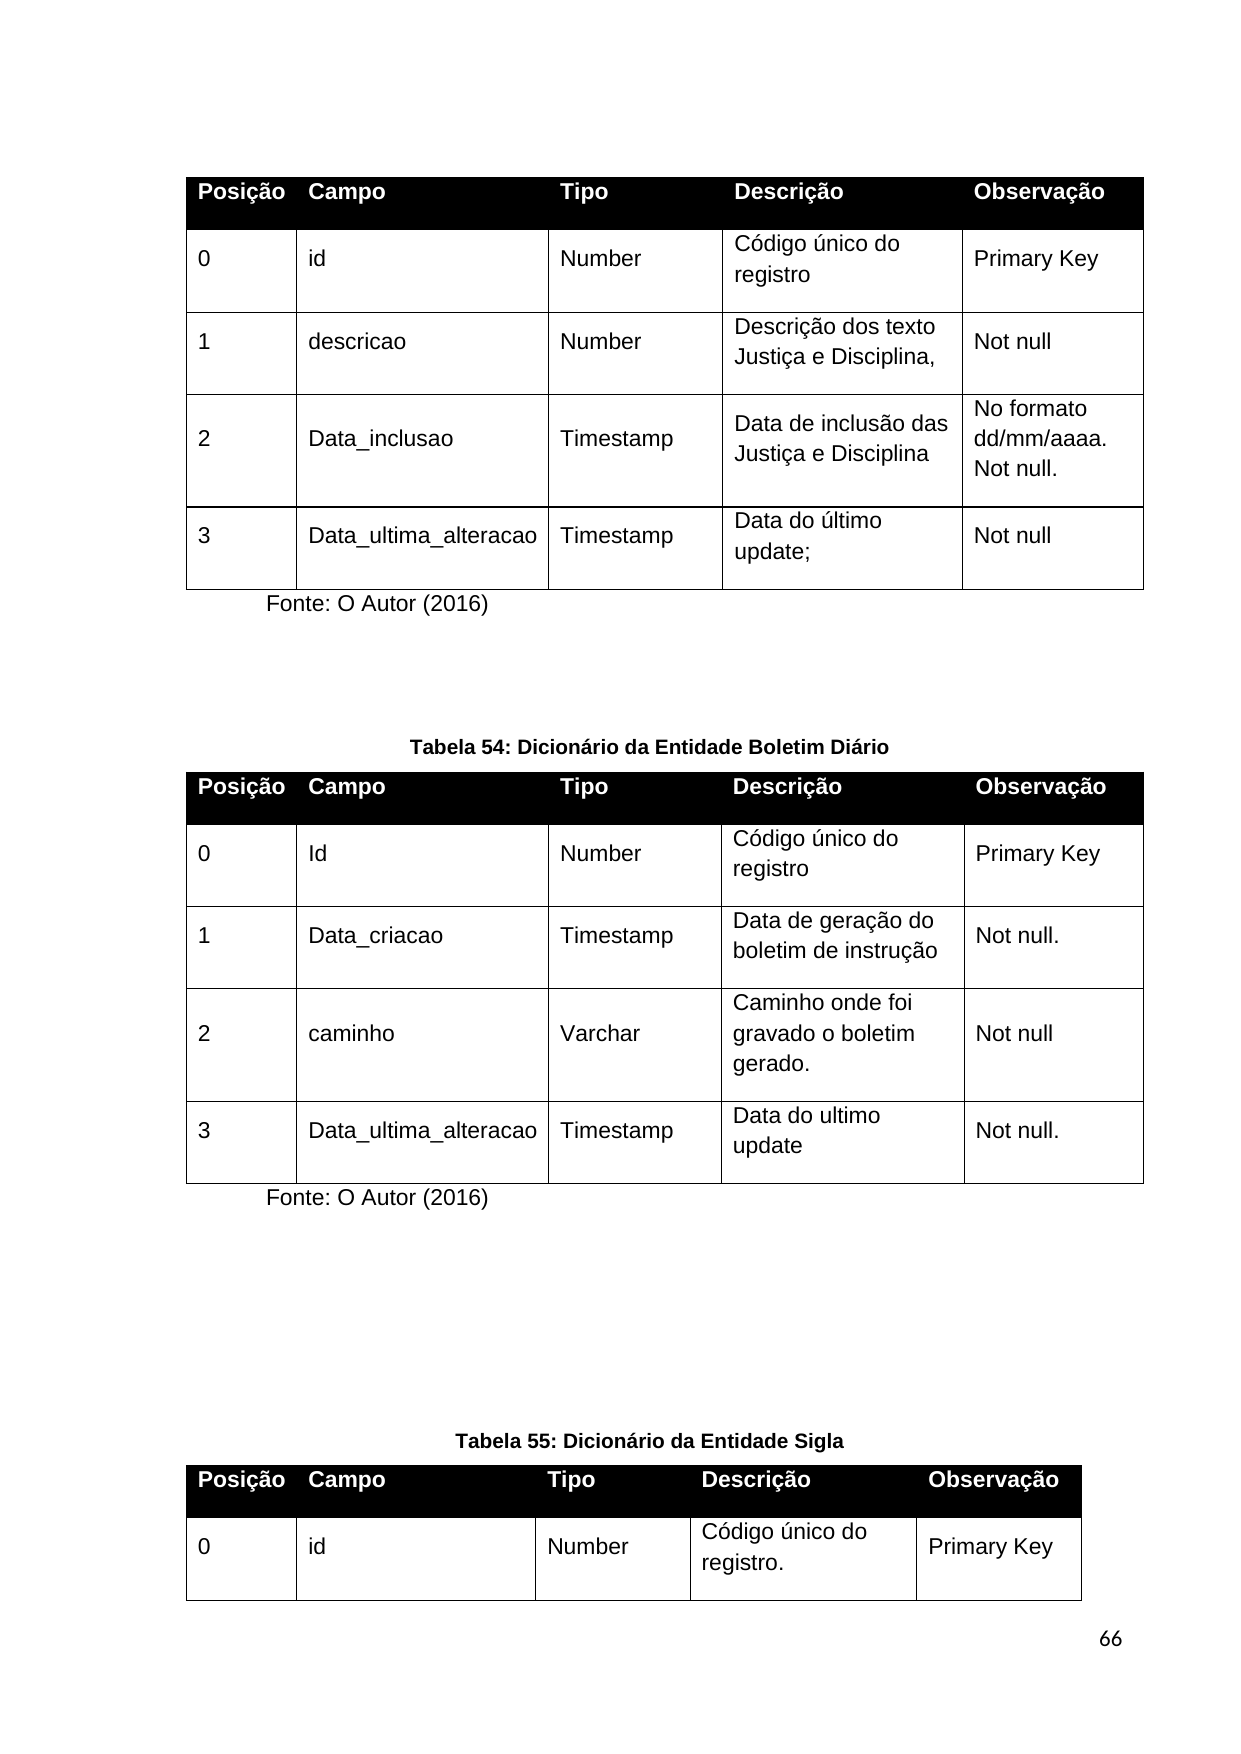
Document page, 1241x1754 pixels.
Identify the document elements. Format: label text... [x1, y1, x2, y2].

table_cell No formato dd/mm/aaaa. Not null. [963, 395, 1143, 506]
table_cell descricao [297, 313, 548, 394]
table_header Posição [187, 178, 296, 229]
table_cell Data_inclusao [297, 395, 548, 506]
table_cell 2 [187, 989, 296, 1101]
table_header Posição [187, 773, 296, 824]
table_cell Number [536, 1518, 690, 1599]
table_header Tipo [536, 1466, 690, 1517]
table_header Tipo [549, 178, 722, 229]
table_header Descrição [722, 773, 964, 824]
table_header Campo [297, 1466, 535, 1517]
table_header Posição [187, 1466, 296, 1517]
table_cell 3 [187, 1102, 296, 1183]
table_cell id [297, 1518, 535, 1599]
table_cell caminho [297, 989, 548, 1101]
table_header Campo [297, 178, 548, 229]
table_cell 0 [187, 1518, 296, 1599]
table_cell Not null. [965, 907, 1143, 988]
table_cell Number [549, 313, 722, 394]
table_cell Timestamp [549, 1102, 721, 1183]
table_cell Data de geração do boletim de instrução [722, 907, 964, 988]
table_cell Primary Key [963, 230, 1143, 312]
text Fonte: O Autor (2016) [177, 590, 1122, 616]
table_cell Caminho onde foi gravado o boletim gerado. [722, 989, 964, 1101]
text Tabela 54: Dicionário da Entidade Boletim Diário [177, 735, 1122, 759]
table_cell 1 [187, 907, 296, 988]
table_cell Timestamp [549, 508, 722, 589]
table_cell Not null [965, 989, 1143, 1101]
table_cell Data do último update; [723, 508, 962, 589]
table_header Observação [917, 1466, 1081, 1517]
table_cell Primary Key [917, 1518, 1081, 1599]
table_cell Data de inclusão das Justiça e Disciplina [723, 395, 962, 506]
table_cell Number [549, 825, 721, 906]
table_header Descrição [723, 178, 962, 229]
table_cell Data do ultimo update [722, 1102, 964, 1183]
table_cell Not null [963, 313, 1143, 394]
table_cell 3 [187, 508, 296, 589]
table_cell Not null. [965, 1102, 1143, 1183]
table_cell Id [297, 825, 548, 906]
table_cell Descrição dos texto Justiça e Disciplina, [723, 313, 962, 394]
table_cell Código único do registro [723, 230, 962, 312]
table_cell 0 [187, 230, 296, 312]
table_cell Timestamp [549, 907, 721, 988]
table_cell 2 [187, 395, 296, 506]
table_cell Data_ultima_alteracao [297, 508, 548, 589]
table_cell 0 [187, 825, 296, 906]
table_cell Not null [963, 508, 1143, 589]
table_header Observação [963, 178, 1143, 229]
table_cell 1 [187, 313, 296, 394]
table_cell Number [549, 230, 722, 312]
table_cell Timestamp [549, 395, 722, 506]
text Fonte: O Autor (2016) [177, 1184, 1122, 1210]
table_cell Data_ultima_alteracao [297, 1102, 548, 1183]
table_cell id [297, 230, 548, 312]
table_cell Código único do registro [722, 825, 964, 906]
table_header Descrição [691, 1466, 916, 1517]
table_header Campo [297, 773, 548, 824]
table_header Tipo [549, 773, 721, 824]
table_cell Código único do registro. [691, 1518, 916, 1599]
table_cell Data_criacao [297, 907, 548, 988]
text Tabela 55: Dicionário da Entidade Sigla [177, 1429, 1122, 1453]
table_cell Primary Key [965, 825, 1143, 906]
table_header Observação [965, 773, 1143, 824]
table_cell Varchar [549, 989, 721, 1101]
